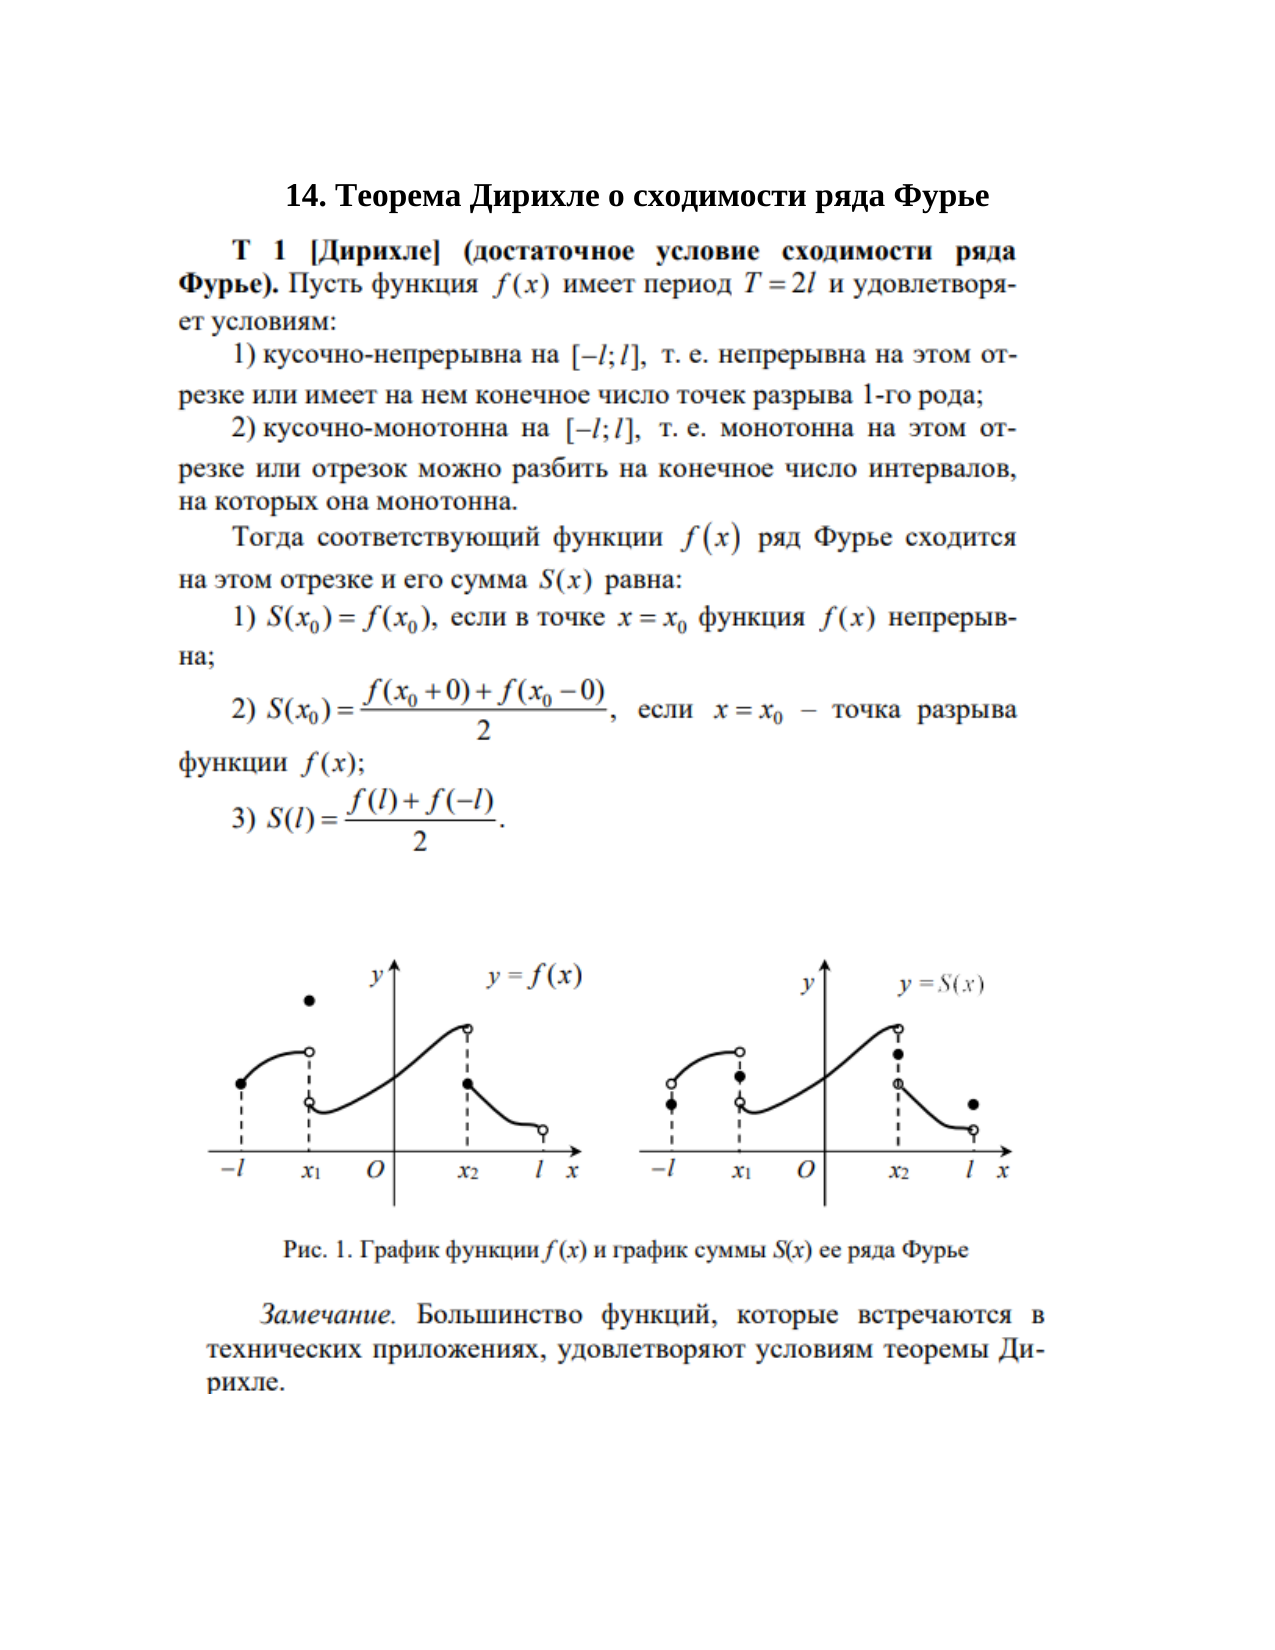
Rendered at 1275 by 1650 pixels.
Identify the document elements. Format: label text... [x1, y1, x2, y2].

picture [150, 216, 1050, 873]
picture [150, 891, 1118, 1394]
subtitle 14. Теорема Дирихле о сходимости ряда Фурье [150, 175, 1125, 213]
